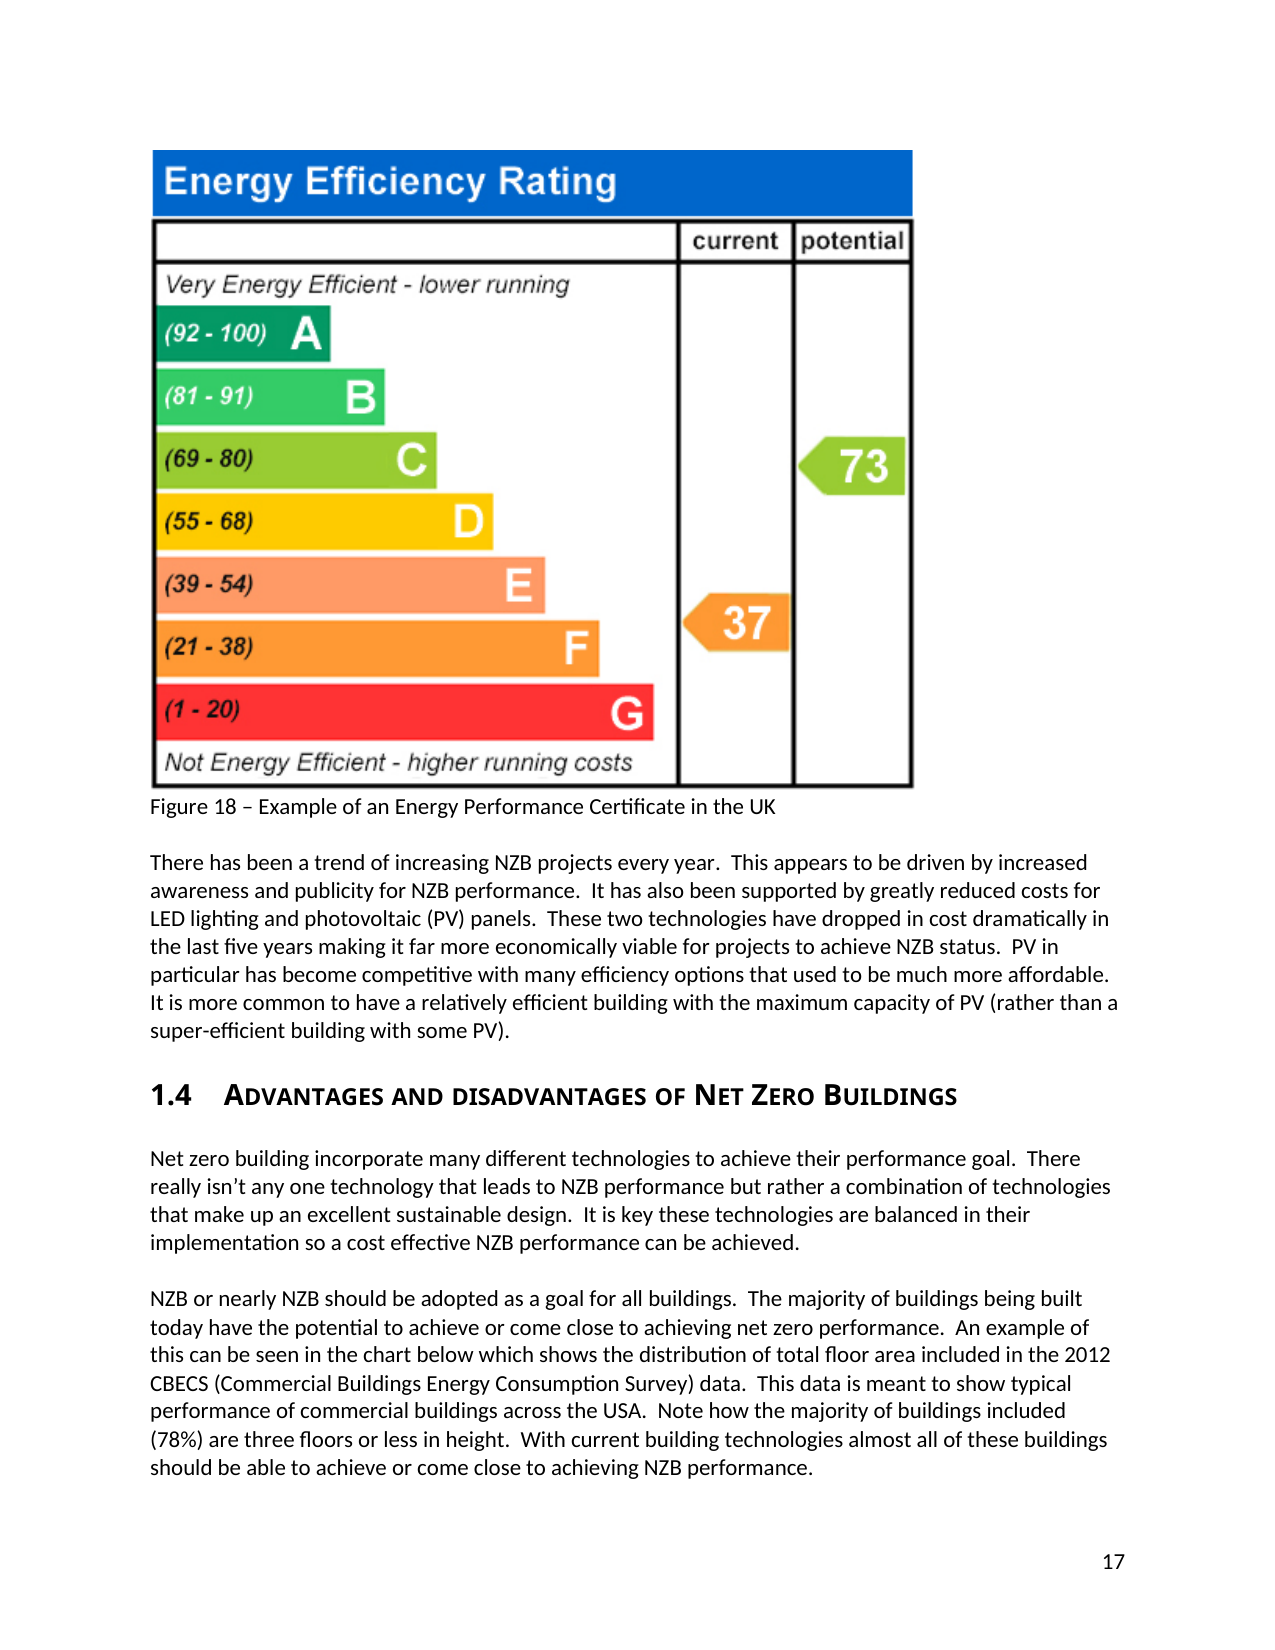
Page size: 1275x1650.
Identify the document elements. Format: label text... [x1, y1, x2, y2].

text Net zero building incorporate many different technologies to achieve their performance goal. There really isn’t any one technology that leads to NZB performance but rather a combination of technologies that make up an excellent sustainable design. It is key these technologies are balanced in their implementation so a cost effective NZB performance can be achieved. [150, 1144, 1125, 1257]
picture [150, 150, 916, 793]
text There has been a trend of increasing NZB projects every year. This appears to be driven by increased awareness and publicity for NZB performance. It has also been supported by greatly reduced costs for LED lighting and photovoltaic (PV) panels. These two technologies have dropped in cost dramatically in the last five years making it far more economically viable for projects to achieve NZB status. PV in particular has become competitive with many efficiency options that used to be much more affordable. It is more common to have a relatively efficient building with the maximum capacity of PV (rather than a super-efficient building with some PV). [150, 848, 1125, 1044]
text NZB or nearly NZB should be adopted as a goal for all buildings. The majority of buildings being built today have the potential to achieve or come close to achieving net zero performance. An example of this can be seen in the chart below which shows the distribution of total floor area included in the 2012 CBECS (Commercial Buildings Energy Consumption Survey) data. This data is meant to show typical performance of commercial buildings across the USA. Note how the majority of buildings included (78%) are three floors or less in height. With current building technologies almost all of these buildings should be able to achieve or come close to achieving NZB performance. [150, 1284, 1125, 1481]
subtitle Advantages and disadvantages of Net Zero Buildings [150, 1074, 1125, 1114]
